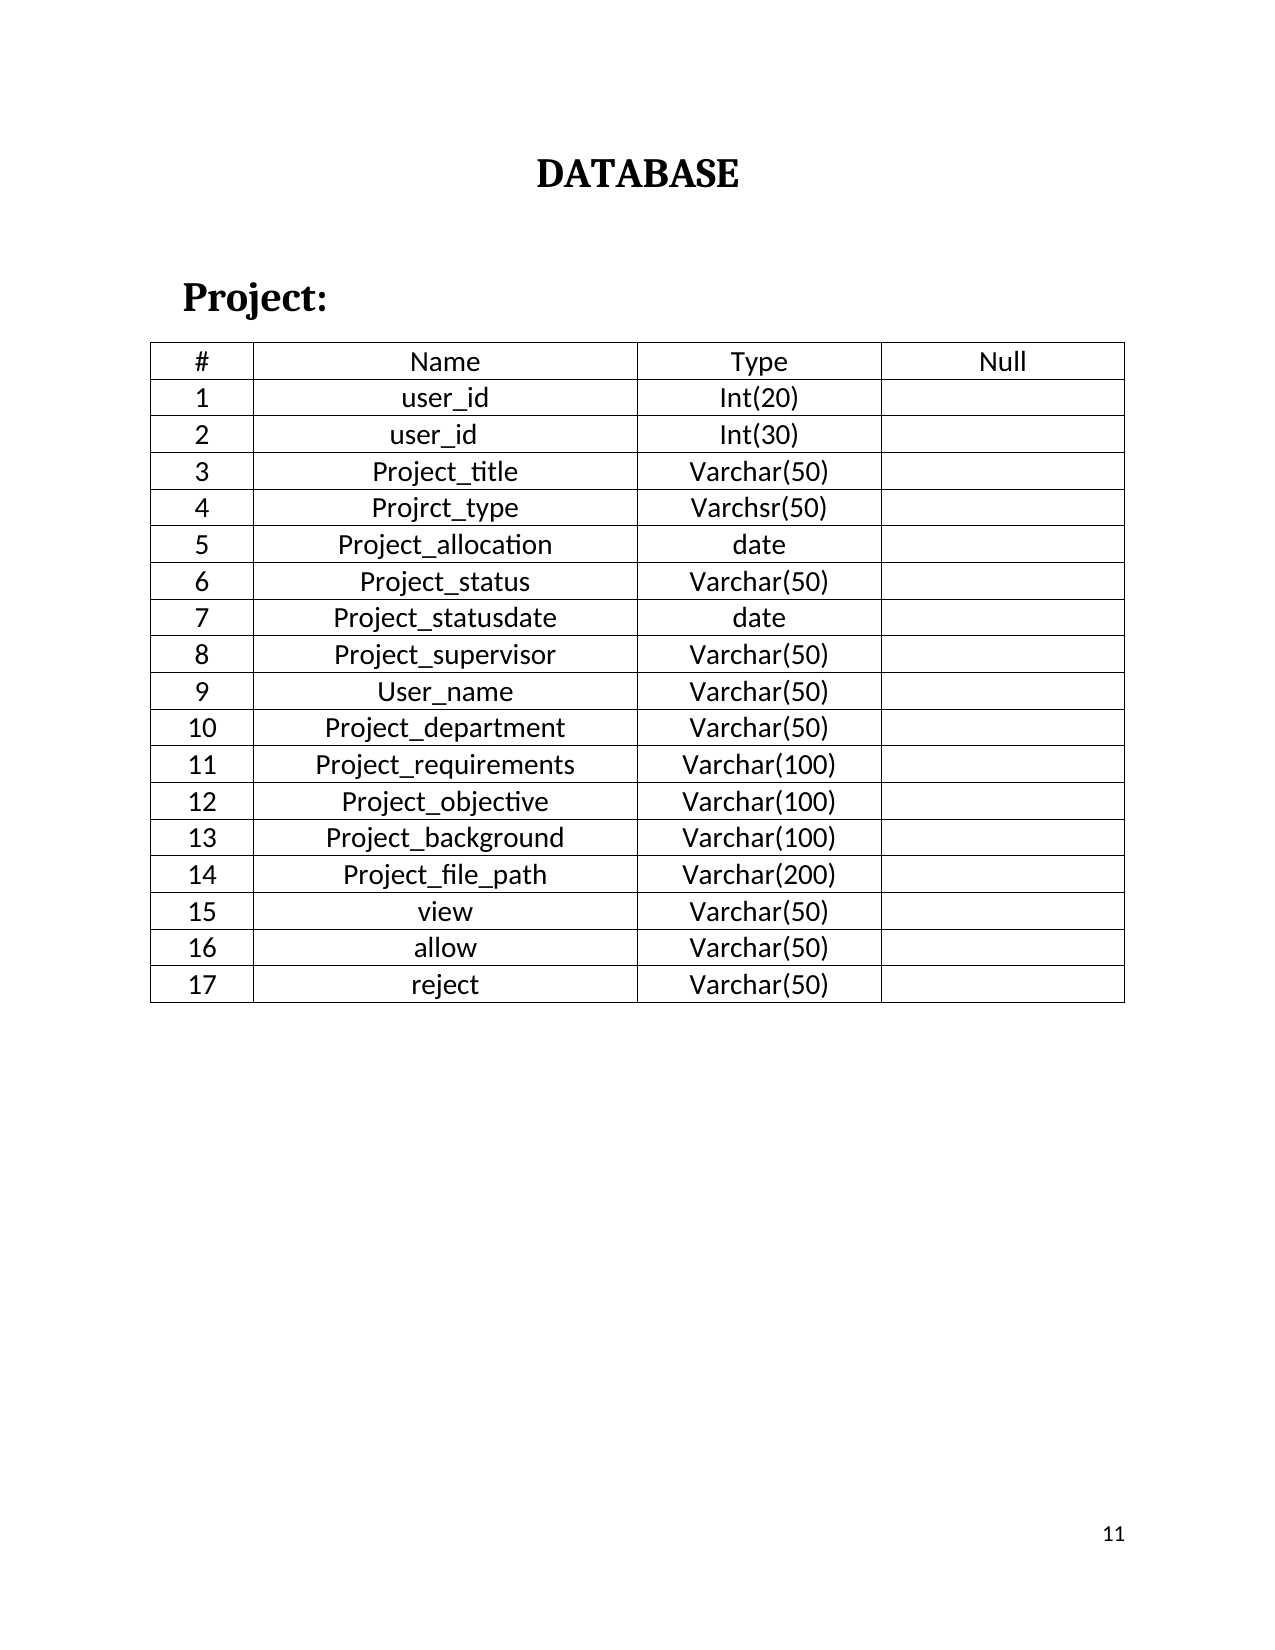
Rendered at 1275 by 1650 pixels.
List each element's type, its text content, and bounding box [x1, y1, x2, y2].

table_cell Varchsr(50) [638, 490, 881, 525]
table_cell 14 [151, 856, 253, 892]
table_cell [882, 746, 1124, 782]
text Project: [150, 273, 1125, 321]
table_cell User_name [254, 673, 637, 708]
table_cell Varchar(100) [638, 783, 881, 818]
table_cell Project_allocation [254, 526, 637, 562]
table_cell Varchar(100) [638, 820, 881, 855]
table_cell [882, 820, 1124, 855]
table_cell Varchar(50) [638, 636, 881, 672]
table_cell 2 [151, 416, 253, 452]
table_cell [882, 600, 1124, 635]
table_cell Varchar(200) [638, 856, 881, 892]
table_header Null [882, 343, 1124, 378]
table_cell Project_department [254, 710, 637, 745]
table_cell view [254, 893, 637, 928]
table_cell 16 [151, 930, 253, 965]
text DATABASE [150, 150, 1125, 198]
table_cell date [638, 526, 881, 562]
table_cell [882, 380, 1124, 415]
table_cell Project_title [254, 453, 637, 488]
table_cell 5 [151, 526, 253, 562]
table_cell [882, 526, 1124, 562]
table_cell [882, 453, 1124, 488]
table_cell [882, 893, 1124, 928]
table_cell Project_supervisor [254, 636, 637, 672]
table_header Type [638, 343, 881, 378]
table_cell Varchar(50) [638, 563, 881, 598]
table_cell 10 [151, 710, 253, 745]
table_cell 4 [151, 490, 253, 525]
table_cell Int(20) [638, 380, 881, 415]
table_cell 12 [151, 783, 253, 818]
table_cell 13 [151, 820, 253, 855]
table_cell Varchar(50) [638, 710, 881, 745]
table_cell Varchar(100) [638, 746, 881, 782]
table_cell Projrct_type [254, 490, 637, 525]
table_cell [882, 710, 1124, 745]
table_header Name [254, 343, 637, 378]
table_cell 1 [151, 380, 253, 415]
table_cell user_id [254, 416, 637, 452]
table_cell Varchar(50) [638, 453, 881, 488]
table_cell reject [254, 966, 637, 1002]
table_cell [882, 783, 1124, 818]
table_cell [882, 673, 1124, 708]
table_cell Project_status [254, 563, 637, 598]
table_cell [882, 490, 1124, 525]
table_header # [151, 343, 253, 378]
table_cell 7 [151, 600, 253, 635]
table_cell Project_statusdate [254, 600, 637, 635]
table_cell 17 [151, 966, 253, 1002]
table_cell 3 [151, 453, 253, 488]
table_cell 15 [151, 893, 253, 928]
table_cell [882, 930, 1124, 965]
table_cell 9 [151, 673, 253, 708]
table_cell 11 [151, 746, 253, 782]
table_cell Project_background [254, 820, 637, 855]
table_cell [882, 966, 1124, 1002]
table_cell Int(30) [638, 416, 881, 452]
table_cell allow [254, 930, 637, 965]
table_cell user_id [254, 380, 637, 415]
table_cell [882, 856, 1124, 892]
table_cell [882, 563, 1124, 598]
table_cell [882, 636, 1124, 672]
table_cell Varchar(50) [638, 930, 881, 965]
table_cell Project_file_path [254, 856, 637, 892]
table_cell 6 [151, 563, 253, 598]
table_cell Project_requirements [254, 746, 637, 782]
table_cell Project_objective [254, 783, 637, 818]
table_cell [882, 416, 1124, 452]
table_cell date [638, 600, 881, 635]
table_cell 8 [151, 636, 253, 672]
table_cell Varchar(50) [638, 893, 881, 928]
table_cell Varchar(50) [638, 673, 881, 708]
table_cell Varchar(50) [638, 966, 881, 1002]
